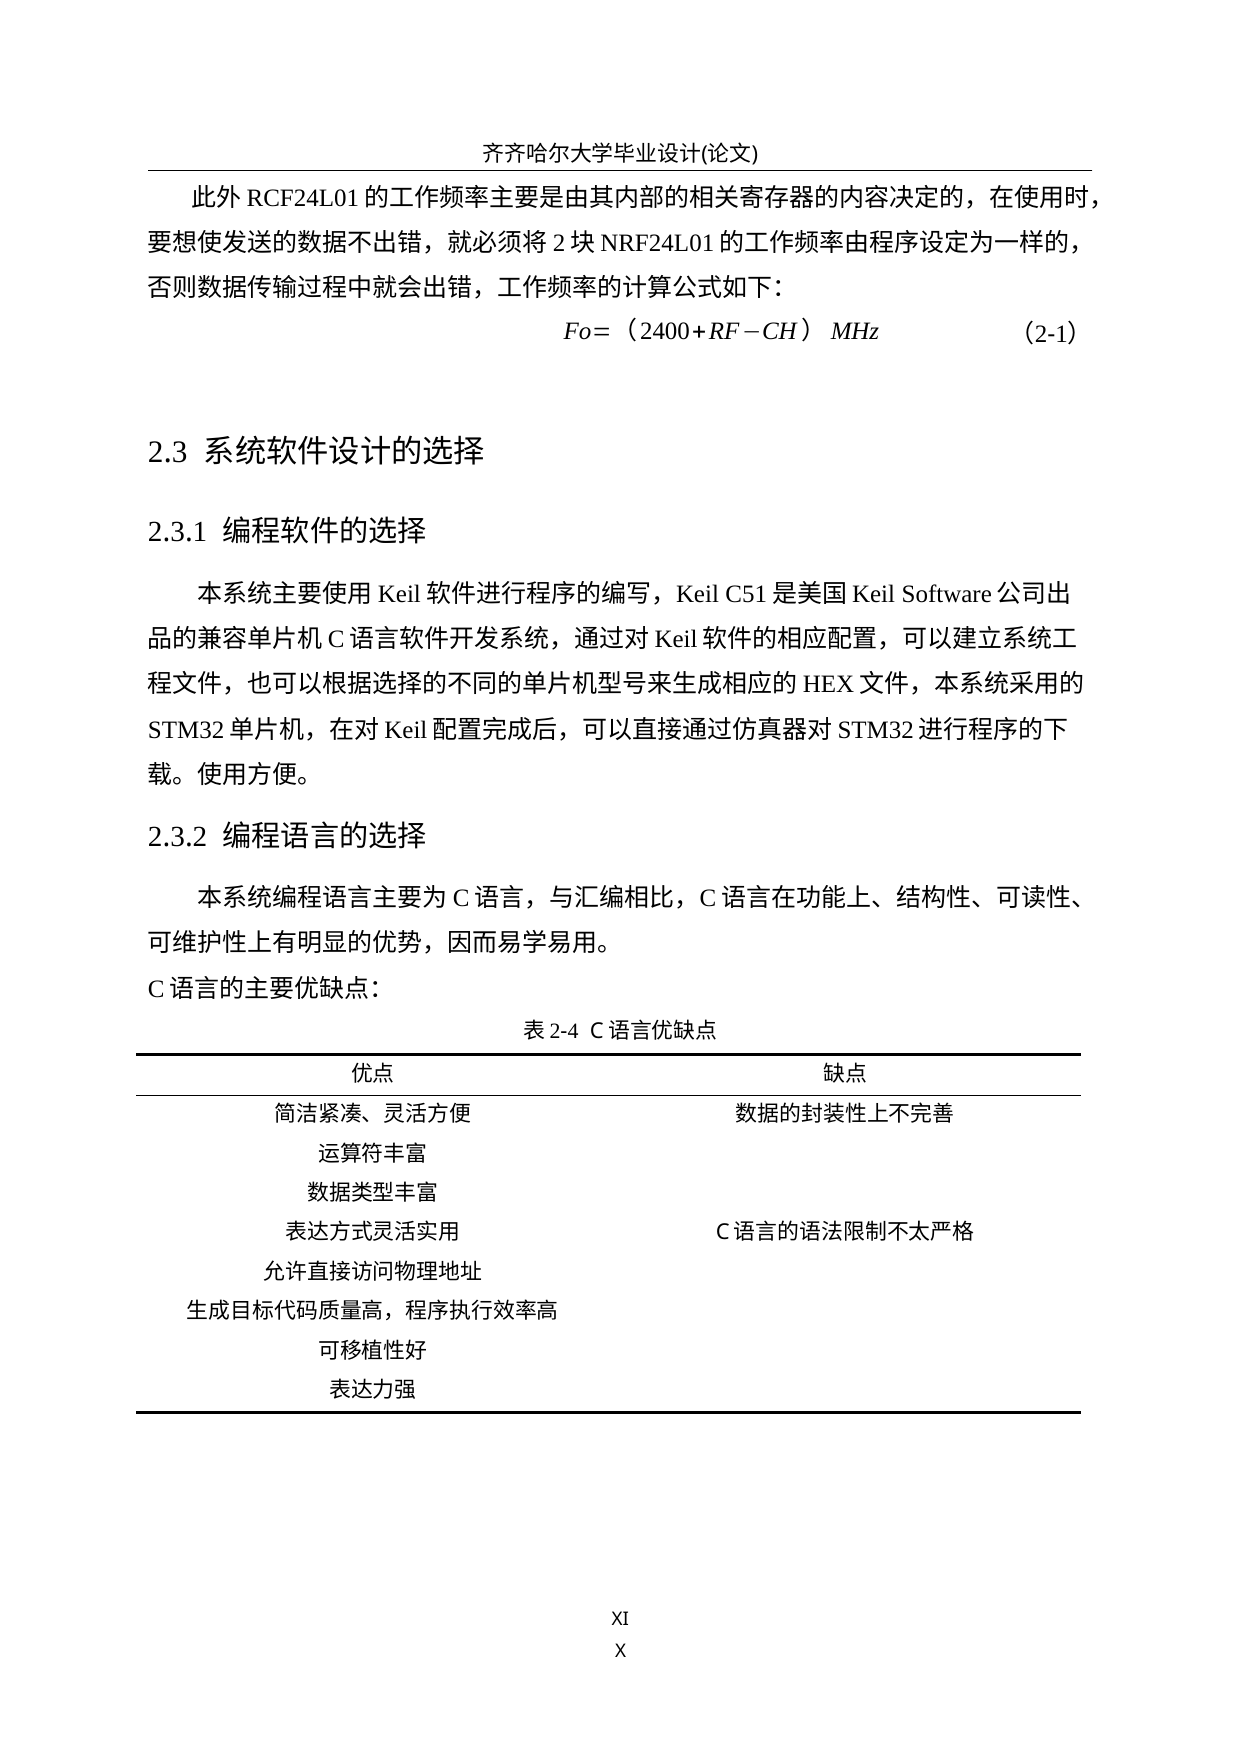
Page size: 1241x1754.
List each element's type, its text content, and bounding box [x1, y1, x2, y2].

table_header 优点 [136, 1056, 609, 1095]
text 此外RCF24L01的工作频率主要是由其内部的相关寄存器的内容决定的，在使用时，要想使发送的数据不出错，就必须将2块NRF24L01的工作频率由程序设定为一样的，否则数据传输过程中就会出错，工作频率的计算公式如下： [148, 177, 1092, 304]
table_header 缺点 [609, 1056, 1081, 1095]
table_cell C语言的语法限制不太严格 [609, 1214, 1081, 1411]
text （2-1） [148, 313, 1092, 349]
table_cell 表达方式灵活实用 允许直接访问物理地址 生成目标代码质量高，程序执行效率高 可移植性好 表达力强 [136, 1214, 609, 1411]
table_cell 简洁紧凑、灵活方便 运算符丰富 数据类型丰富 [136, 1096, 609, 1214]
text 表2-4 C语言优缺点 [148, 1013, 1092, 1045]
text C语言的主要优缺点： [148, 968, 1092, 1004]
table_cell 数据的封装性上不完善 [609, 1096, 1081, 1214]
subtitle 2.3.1 编程软件的选择 [148, 508, 1092, 550]
subtitle 2.3.2 编程语言的选择 [148, 812, 1092, 854]
subtitle 2.3 系统软件设计的选择 [148, 426, 1092, 471]
text 本系统编程语言主要为C语言，与汇编相比，C语言在功能上、结构性、可读性、可维护性上有明显的优势，因而易学易用。 [148, 878, 1092, 959]
text 本系统主要使用Keil软件进行程序的编写，Keil C51是美国Keil Software公司出品的兼容单片机C语言软件开发系统，通过对Keil软件的相应配置，可以建立系统工程文件，也可以根据选择的不同的单片机型号来生成相应的HEX文件，本系统采用的STM32单片机，在对Keil配置完成后，可以直接通过仿真器对STM32进行程序的下载。使用方便。 [148, 573, 1092, 791]
